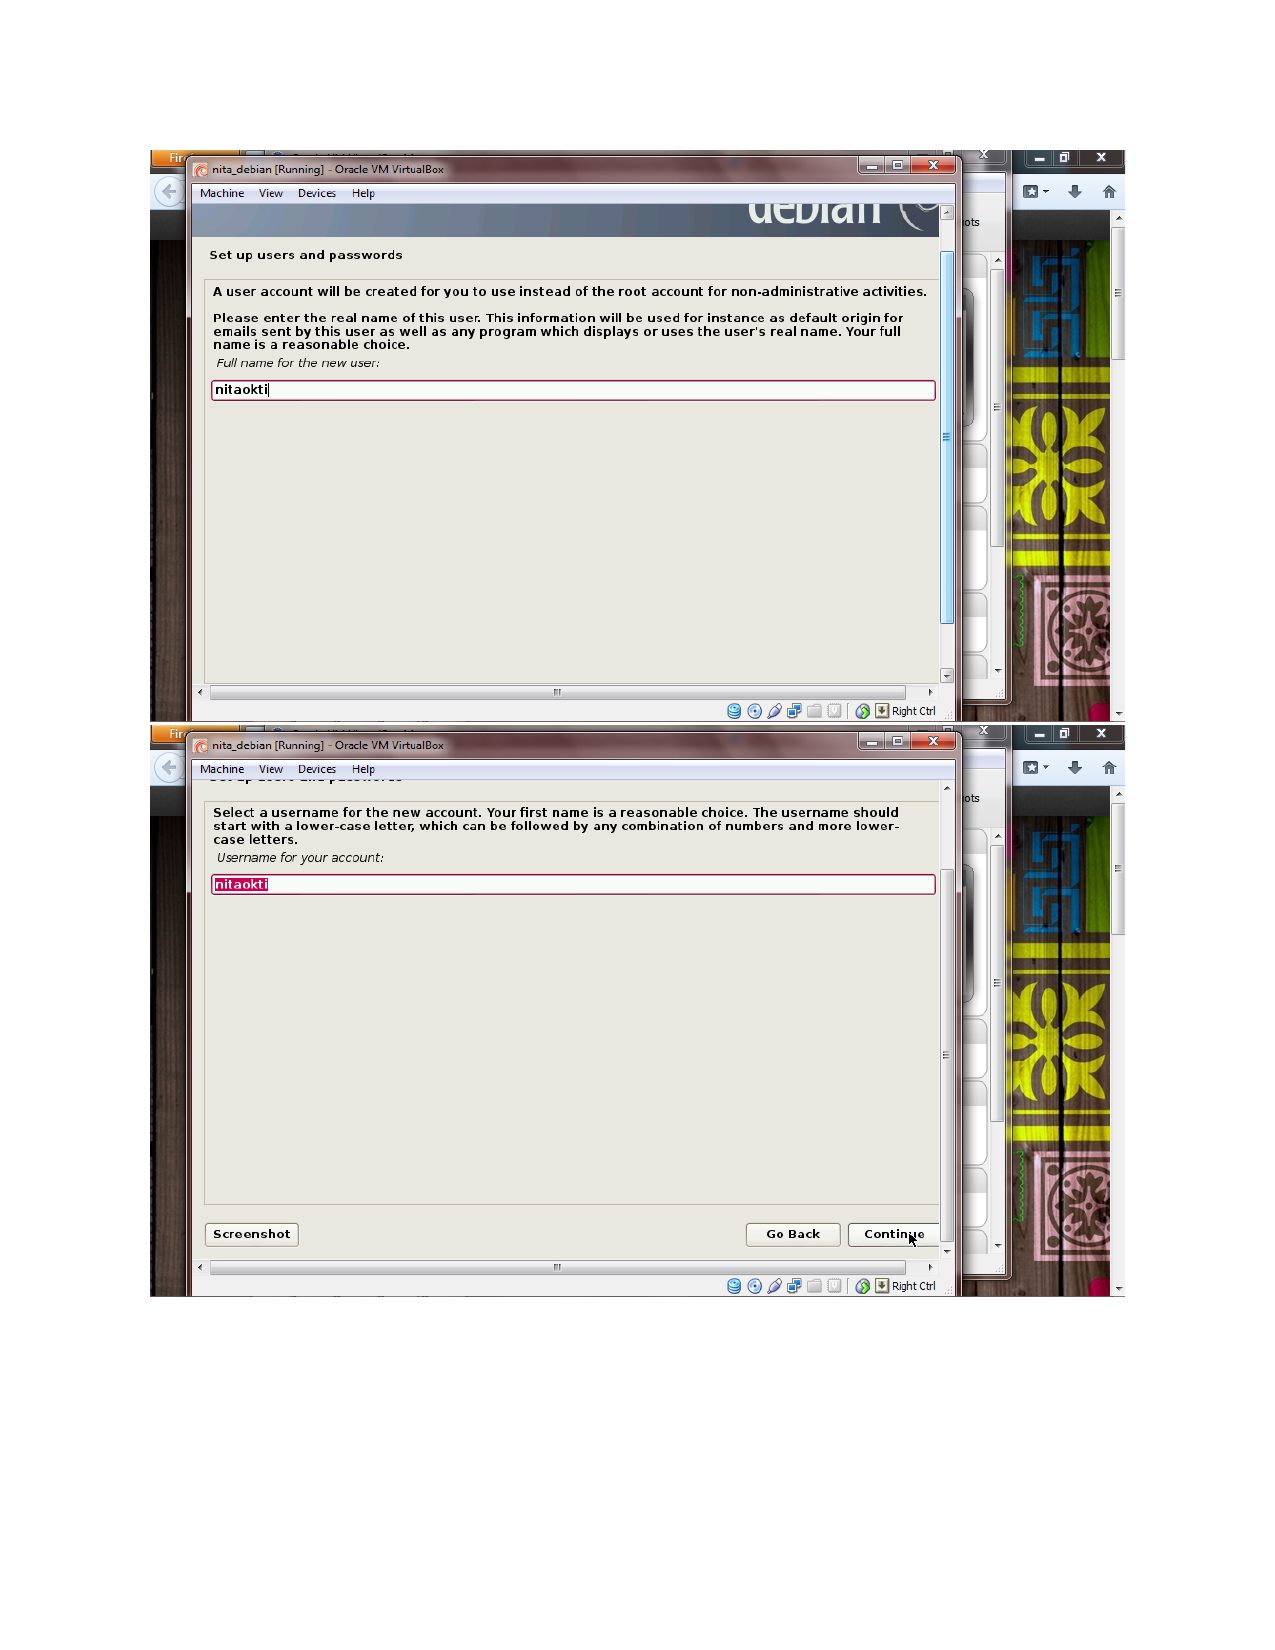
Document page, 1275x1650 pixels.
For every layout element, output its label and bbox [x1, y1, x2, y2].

picture [150, 150, 1125, 722]
picture [150, 725, 1125, 1297]
